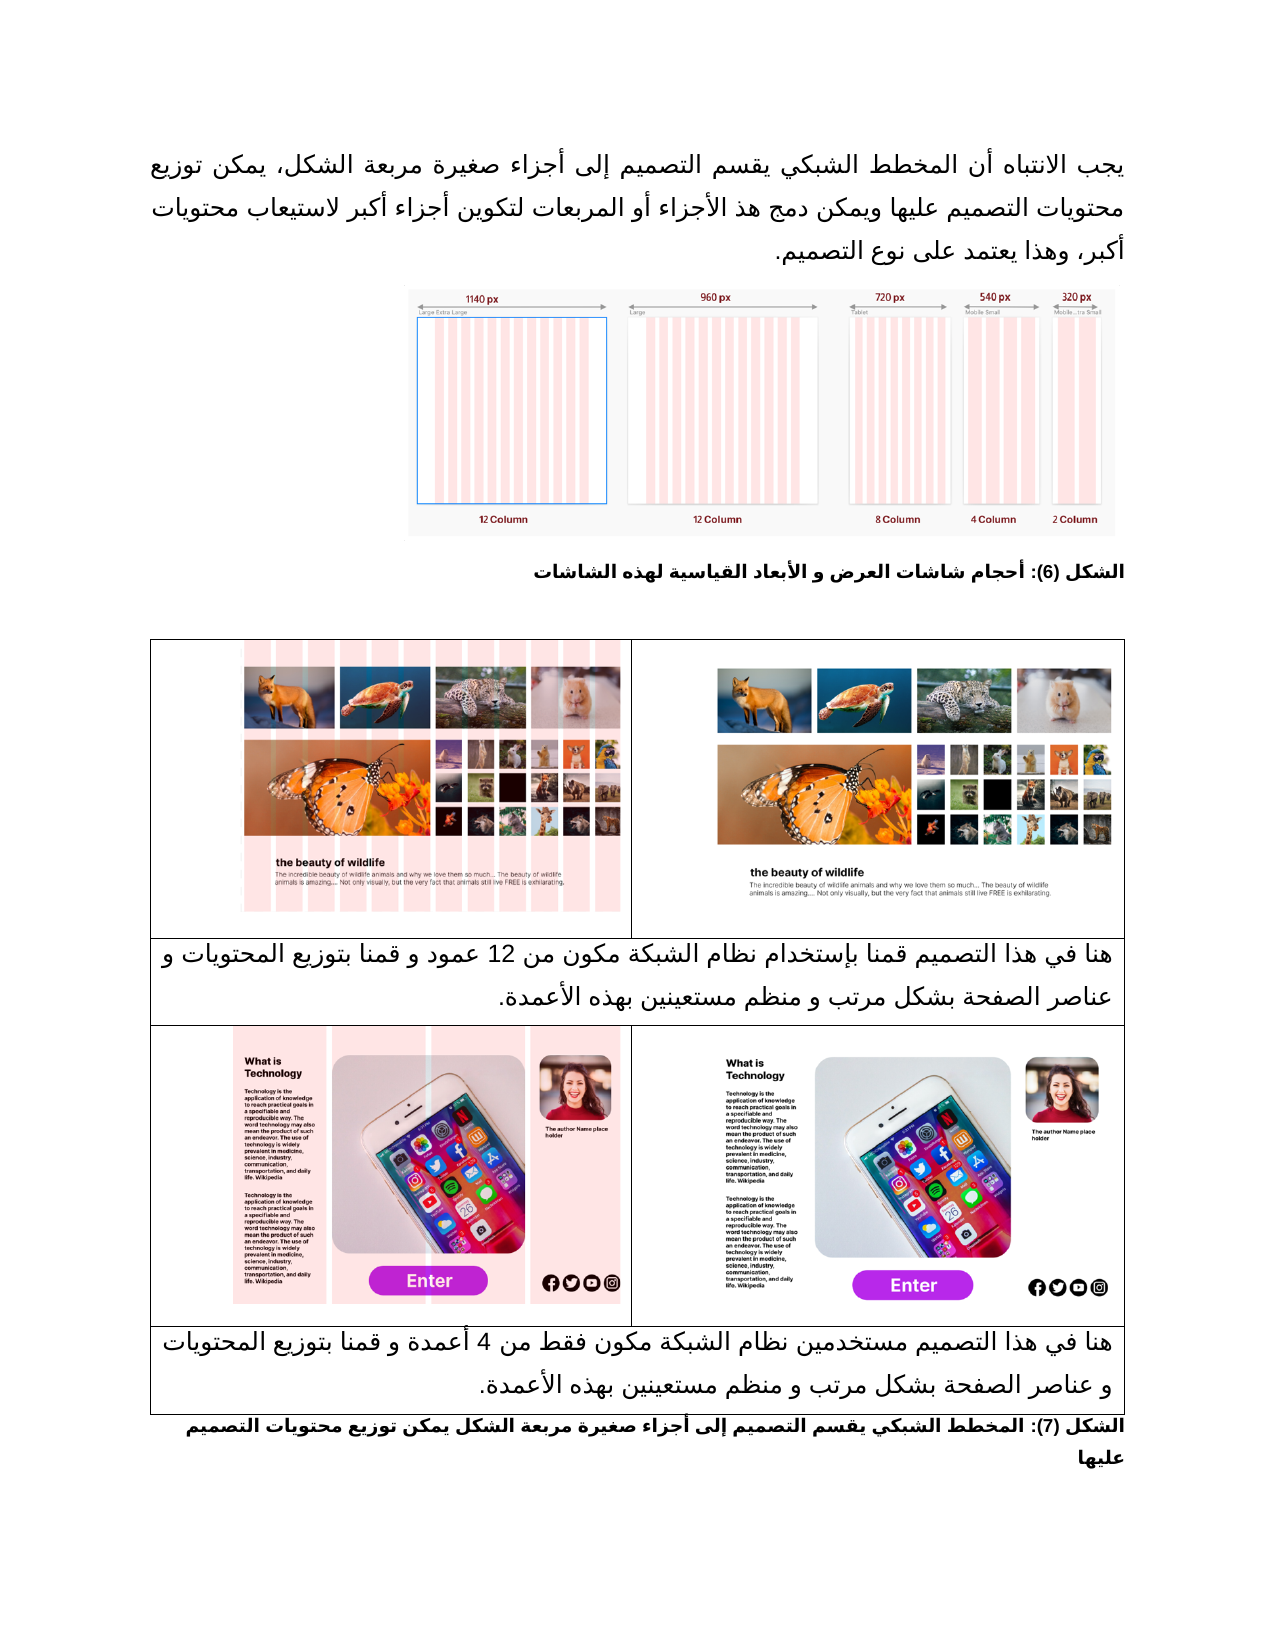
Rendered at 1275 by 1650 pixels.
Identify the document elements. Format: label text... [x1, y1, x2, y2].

picture [711, 1026, 1114, 1312]
table_cell هنا في هذا التصميم قمنا بإستخدام نظام الشبكة مكون من 12 عمود و قمنا بتوزيع المحتويات و عناصر الصفحة بشكل مرتب و منظم مستعينين بهذه الأعمدة. [151, 939, 1124, 1025]
picture [233, 1026, 621, 1304]
text الشكل (7): المخطط الشبكي يقسم التصميم إلى أجزاء صغيرة مربعة الشكل يمكن توزيع محتويات التصميم عليها [150, 1415, 1125, 1468]
text الشكل (6): أحجام شاشات العرض و الأبعاد القياسية لهذه الشاشات [150, 561, 1125, 583]
picture [240, 640, 621, 912]
picture [398, 279, 1125, 546]
table_cell [632, 1026, 1124, 1326]
table_cell هنا في هذا التصميم مستخدمين نظام الشبكة مكون فقط من 4 أعمدة و قمنا بتوزيع المحتويات و عناصر الصفحة بشكل مرتب و منظم مستعينين بهذه الأعمدة. [151, 1327, 1124, 1413]
table_header [151, 640, 631, 938]
picture [714, 640, 1114, 924]
table_cell [151, 1026, 631, 1326]
text يجب الانتباه أن المخطط الشبكي يقسم التصميم إلى أجزاء صغيرة مربعة الشكل، يمكن توزيع محتويات التصميم عليها ويمكن دمج هذ الأجزاء أو المربعات لتكوين أجزاء أكبر لاستيعاب محتويات أكبر، وهذا يعتمد على نوع التصميم. [150, 150, 1125, 265]
table_header [632, 640, 1124, 938]
